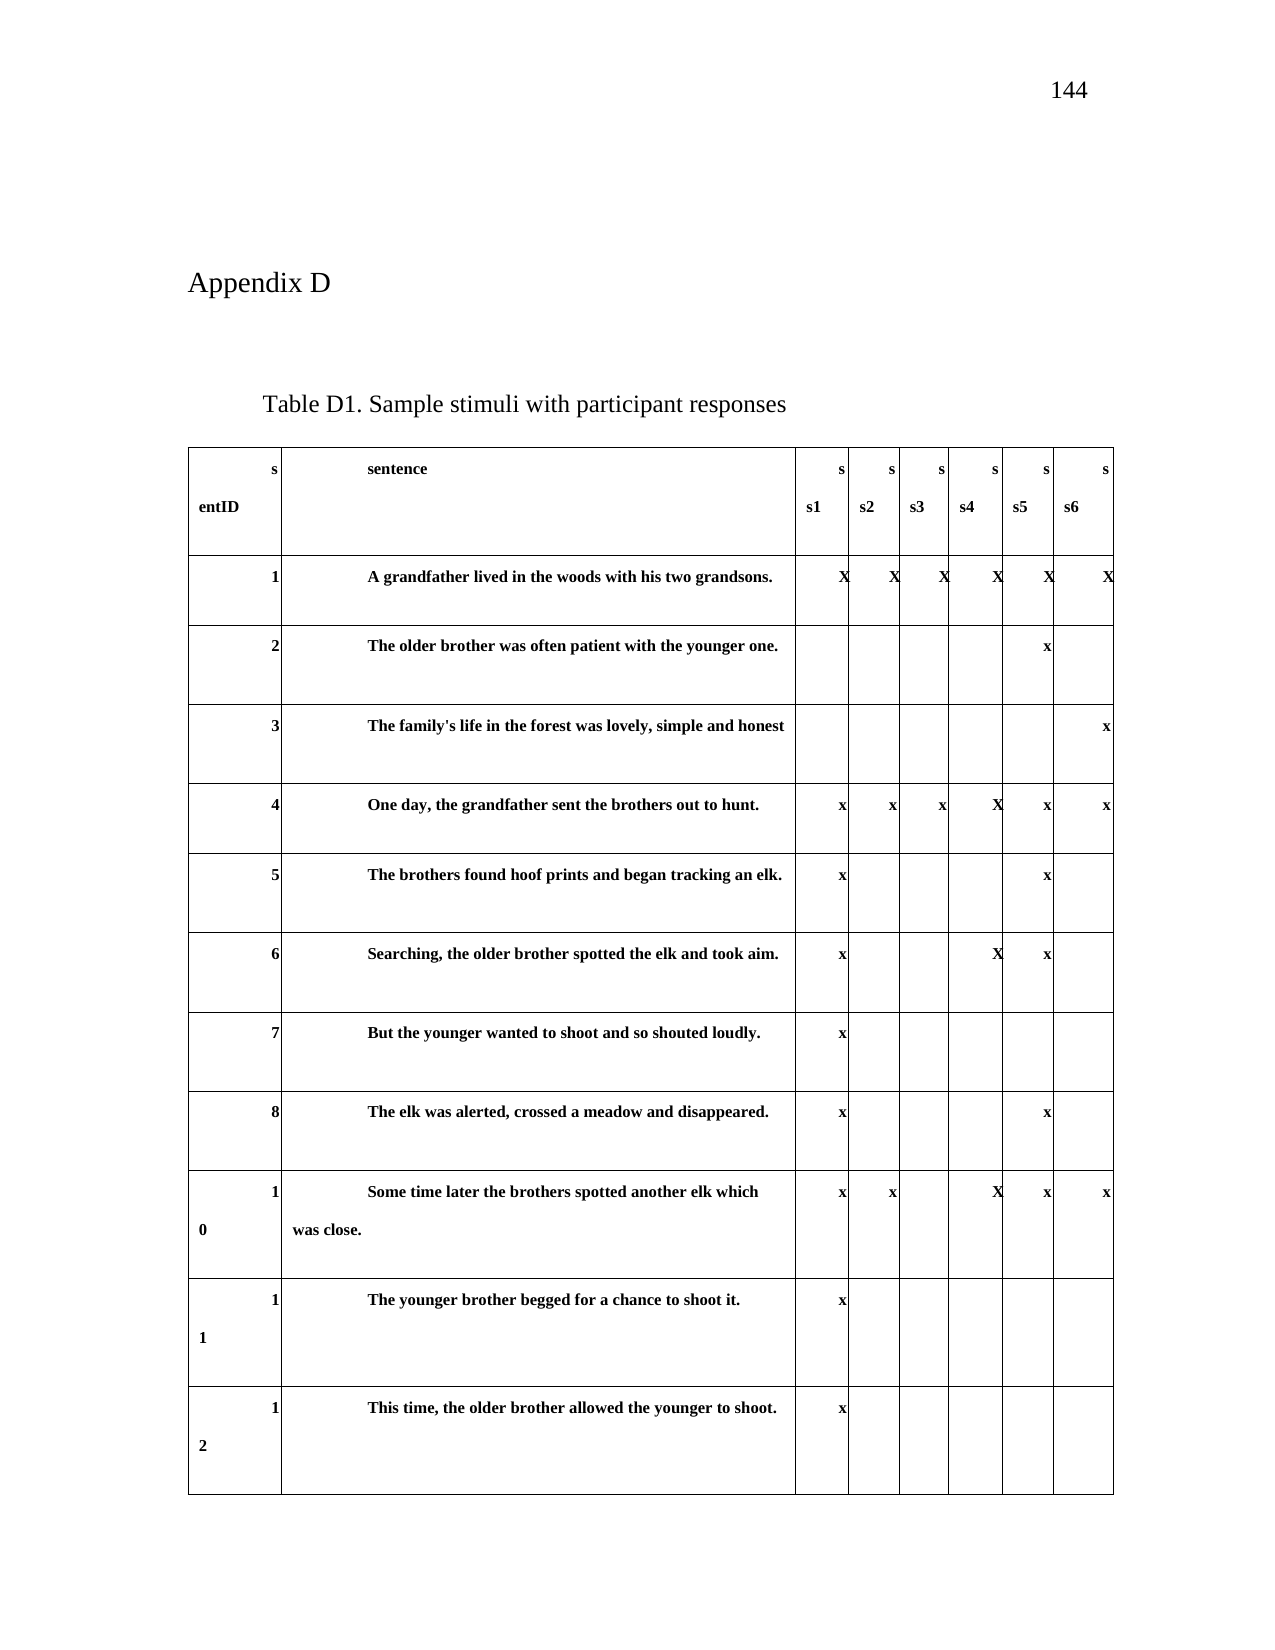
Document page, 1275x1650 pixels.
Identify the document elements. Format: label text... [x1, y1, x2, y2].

table_cell x [796, 854, 848, 932]
table_cell X [1054, 556, 1113, 625]
table_cell [900, 1171, 948, 1278]
table_header ss6 [1054, 448, 1113, 555]
table_cell [1054, 1279, 1113, 1386]
table_cell X [849, 556, 899, 625]
table_cell [900, 933, 948, 1012]
table_cell [1054, 1013, 1113, 1091]
table_cell x [1054, 784, 1113, 853]
table_cell x [1003, 626, 1053, 704]
table_cell x [796, 1279, 848, 1386]
table_cell X [949, 784, 1002, 853]
table_header sentence [282, 448, 795, 555]
table_header ss3 [900, 448, 948, 555]
table_cell A grandfather lived in the woods with his two grandsons. [282, 556, 795, 625]
table_cell [900, 1092, 948, 1170]
table_cell 5 [189, 854, 281, 932]
table_cell [1003, 705, 1053, 783]
table_cell x [1003, 784, 1053, 853]
table_cell [900, 1279, 948, 1386]
table_cell [849, 1387, 899, 1494]
table_cell [796, 705, 848, 783]
table_cell [949, 1387, 1002, 1494]
table_cell [900, 705, 948, 783]
table_cell 8 [189, 1092, 281, 1170]
table_header ss2 [849, 448, 899, 555]
table_header ss5 [1003, 448, 1053, 555]
table_cell x [1003, 1171, 1053, 1278]
table_cell X [1003, 556, 1053, 625]
table_cell x [796, 784, 848, 853]
table_cell x [849, 1171, 899, 1278]
table_cell The brothers found hoof prints and began tracking an elk. [282, 854, 795, 932]
table_cell 1 [189, 556, 281, 625]
table_cell [849, 933, 899, 1012]
table_cell x [796, 1387, 848, 1494]
table_cell [949, 626, 1002, 704]
table_cell X [900, 556, 948, 625]
table_cell This time, the older brother allowed the younger to shoot. [282, 1387, 795, 1494]
table_cell x [1054, 705, 1113, 783]
table_cell x [1003, 1092, 1053, 1170]
table_cell [1054, 933, 1113, 1012]
table_cell x [1003, 933, 1053, 1012]
table_cell [1003, 1279, 1053, 1386]
table_header ss4 [949, 448, 1002, 555]
table_cell X [949, 933, 1002, 1012]
table_cell [1054, 854, 1113, 932]
table_cell x [1003, 854, 1053, 932]
table_cell 4 [189, 784, 281, 853]
table_cell [849, 705, 899, 783]
table_cell [849, 1279, 899, 1386]
table_cell [949, 1279, 1002, 1386]
table_cell 3 [189, 705, 281, 783]
table_header sentID [189, 448, 281, 555]
table_cell 7 [189, 1013, 281, 1091]
table_cell [949, 1092, 1002, 1170]
table_cell [849, 1092, 899, 1170]
table_cell [949, 854, 1002, 932]
table_cell x [796, 1013, 848, 1091]
table_cell [900, 1013, 948, 1091]
table_cell [1054, 626, 1113, 704]
table_cell [900, 626, 948, 704]
table_header ss1 [796, 448, 848, 555]
table_cell [796, 626, 848, 704]
table_cell [1003, 1387, 1053, 1494]
table_cell [849, 626, 899, 704]
table_cell x [900, 784, 948, 853]
table_cell [949, 705, 1002, 783]
table_cell 11 [189, 1279, 281, 1386]
table_cell x [796, 1171, 848, 1278]
table_cell But the younger wanted to shoot and so shouted loudly. [282, 1013, 795, 1091]
table_cell [849, 854, 899, 932]
table_cell The elk was alerted, crossed a meadow and disappeared. [282, 1092, 795, 1170]
table_cell 2 [189, 626, 281, 704]
table_cell X [949, 1171, 1002, 1278]
table_cell X [796, 556, 848, 625]
subtitle Appendix D [187, 265, 1087, 298]
table_cell 6 [189, 933, 281, 1012]
table_cell 10 [189, 1171, 281, 1278]
table_cell Some time later the brothers spotted another elk which was close. [282, 1171, 795, 1278]
table_cell X [949, 556, 1002, 625]
table_cell [900, 854, 948, 932]
table_cell x [796, 933, 848, 1012]
table_cell [900, 1387, 948, 1494]
table_cell x [849, 784, 899, 853]
text Table D1. Sample stimuli with participant responses [187, 389, 1087, 418]
table_cell [1054, 1092, 1113, 1170]
table_cell The younger brother begged for a chance to shoot it. [282, 1279, 795, 1386]
table_cell The older brother was often patient with the younger one. [282, 626, 795, 704]
table_cell x [1054, 1171, 1113, 1278]
table_cell Searching, the older brother spotted the elk and took aim. [282, 933, 795, 1012]
table_cell x [796, 1092, 848, 1170]
table_cell [949, 1013, 1002, 1091]
table_cell [849, 1013, 899, 1091]
table_cell [1003, 1013, 1053, 1091]
table_cell One day, the grandfather sent the brothers out to hunt. [282, 784, 795, 853]
table_cell The family's life in the forest was lovely, simple and honest [282, 705, 795, 783]
table_cell [1054, 1387, 1113, 1494]
table_cell 12 [189, 1387, 281, 1494]
